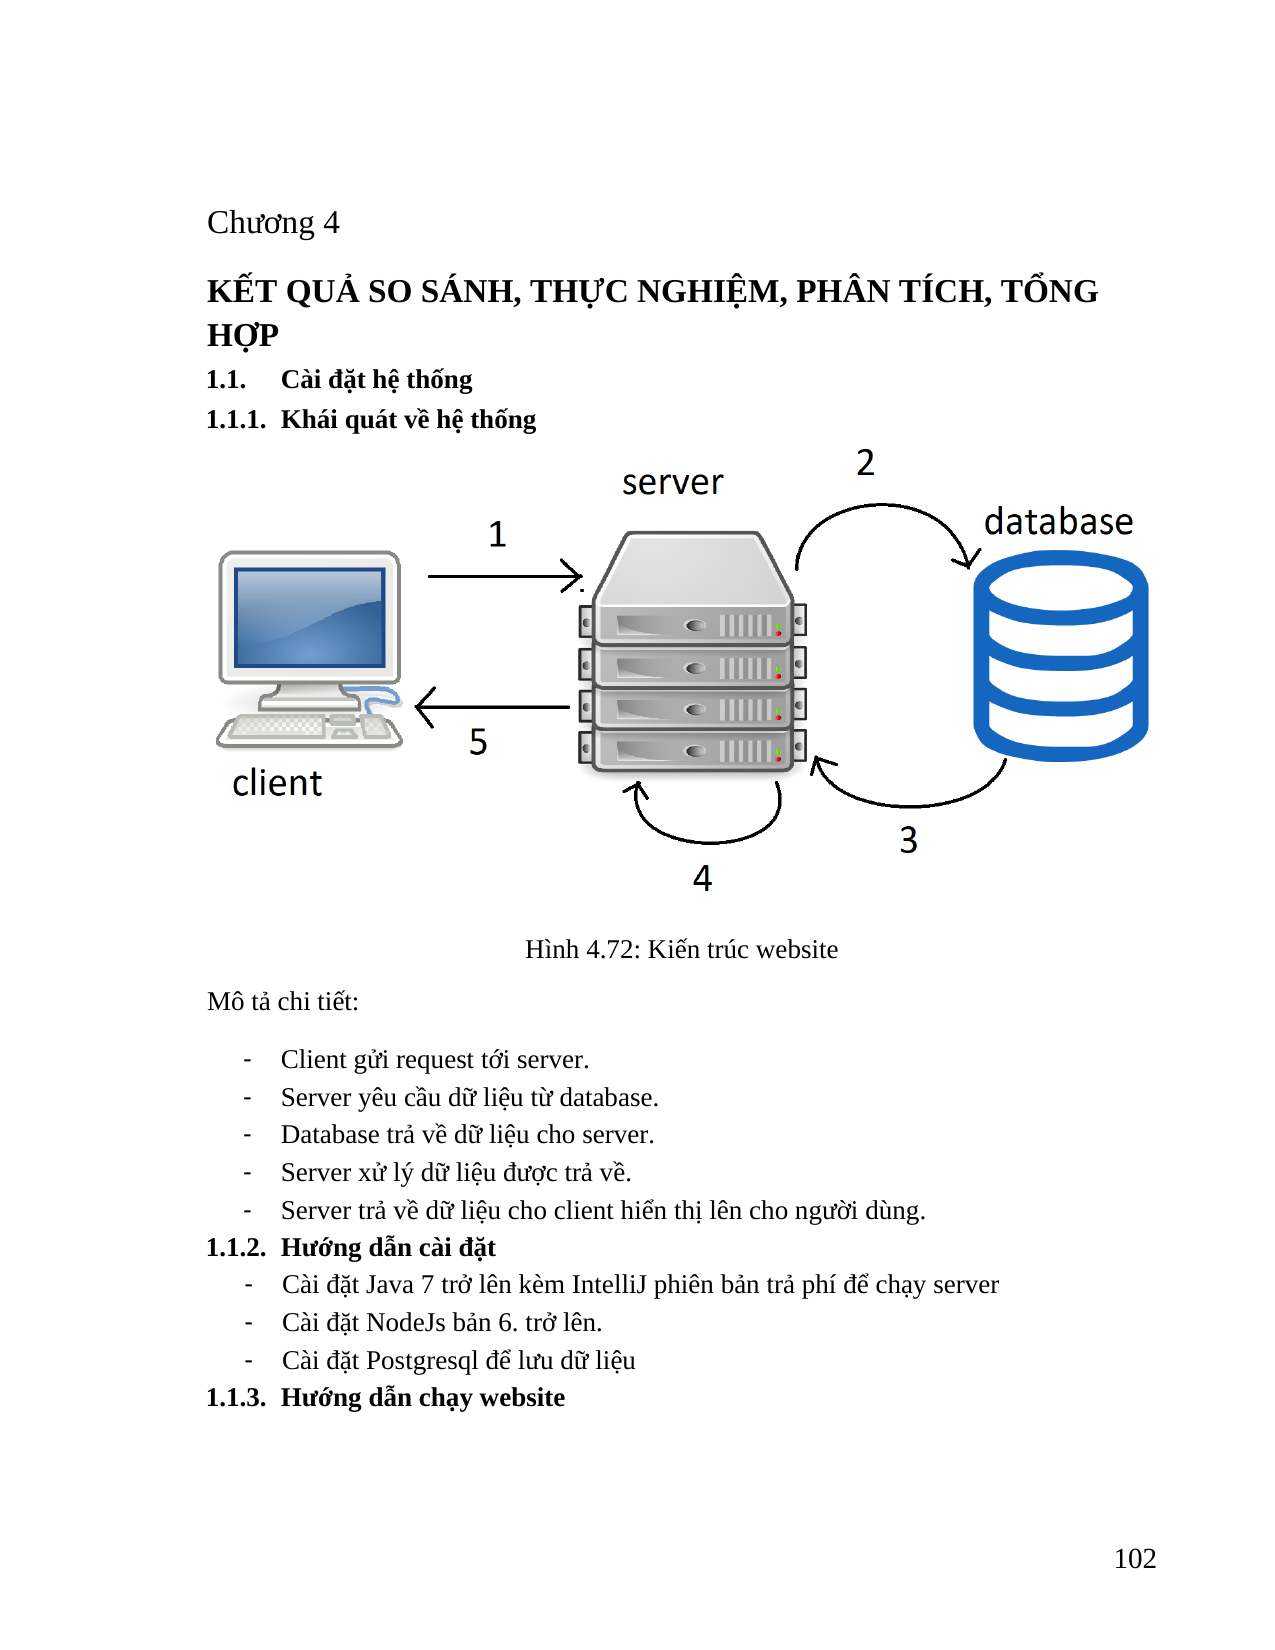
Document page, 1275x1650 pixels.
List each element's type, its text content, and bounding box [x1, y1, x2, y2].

list Hướng dẫn chạy website [206, 1381, 1157, 1412]
list Server yêu cầu dữ liệu từ database. [243, 1080, 1157, 1113]
picture [206, 439, 1157, 908]
list Database trả về dữ liệu cho server. [243, 1118, 1157, 1151]
list Cài đặt NodeJs bản 6. trở lên. [244, 1305, 1157, 1338]
subtitle Cài đặt hệ thống [206, 363, 1157, 395]
list Server trả về dữ liệu cho client hiển thị lên cho người dùng. [243, 1193, 1157, 1226]
subtitle Khái quát về hệ thống [206, 403, 1157, 434]
list Client gửi request tới server. [243, 1042, 1157, 1075]
list Cài đặt Java 7 trở lên kèm IntelliJ phiên bản trả phí để chạy server [244, 1267, 1157, 1300]
subtitle KẾT QUẢ SO SÁNH, THỰC NGHIỆM, PHÂN TÍCH, TỔNG HỢP [207, 271, 1157, 354]
list Cài đặt Postgresql để lưu dữ liệu [244, 1343, 1157, 1376]
list Hướng dẫn cài đặt [206, 1231, 1157, 1262]
list Server xử lý dữ liệu được trả về. [243, 1156, 1157, 1188]
text Mô tả chi tiết: [207, 985, 1157, 1016]
